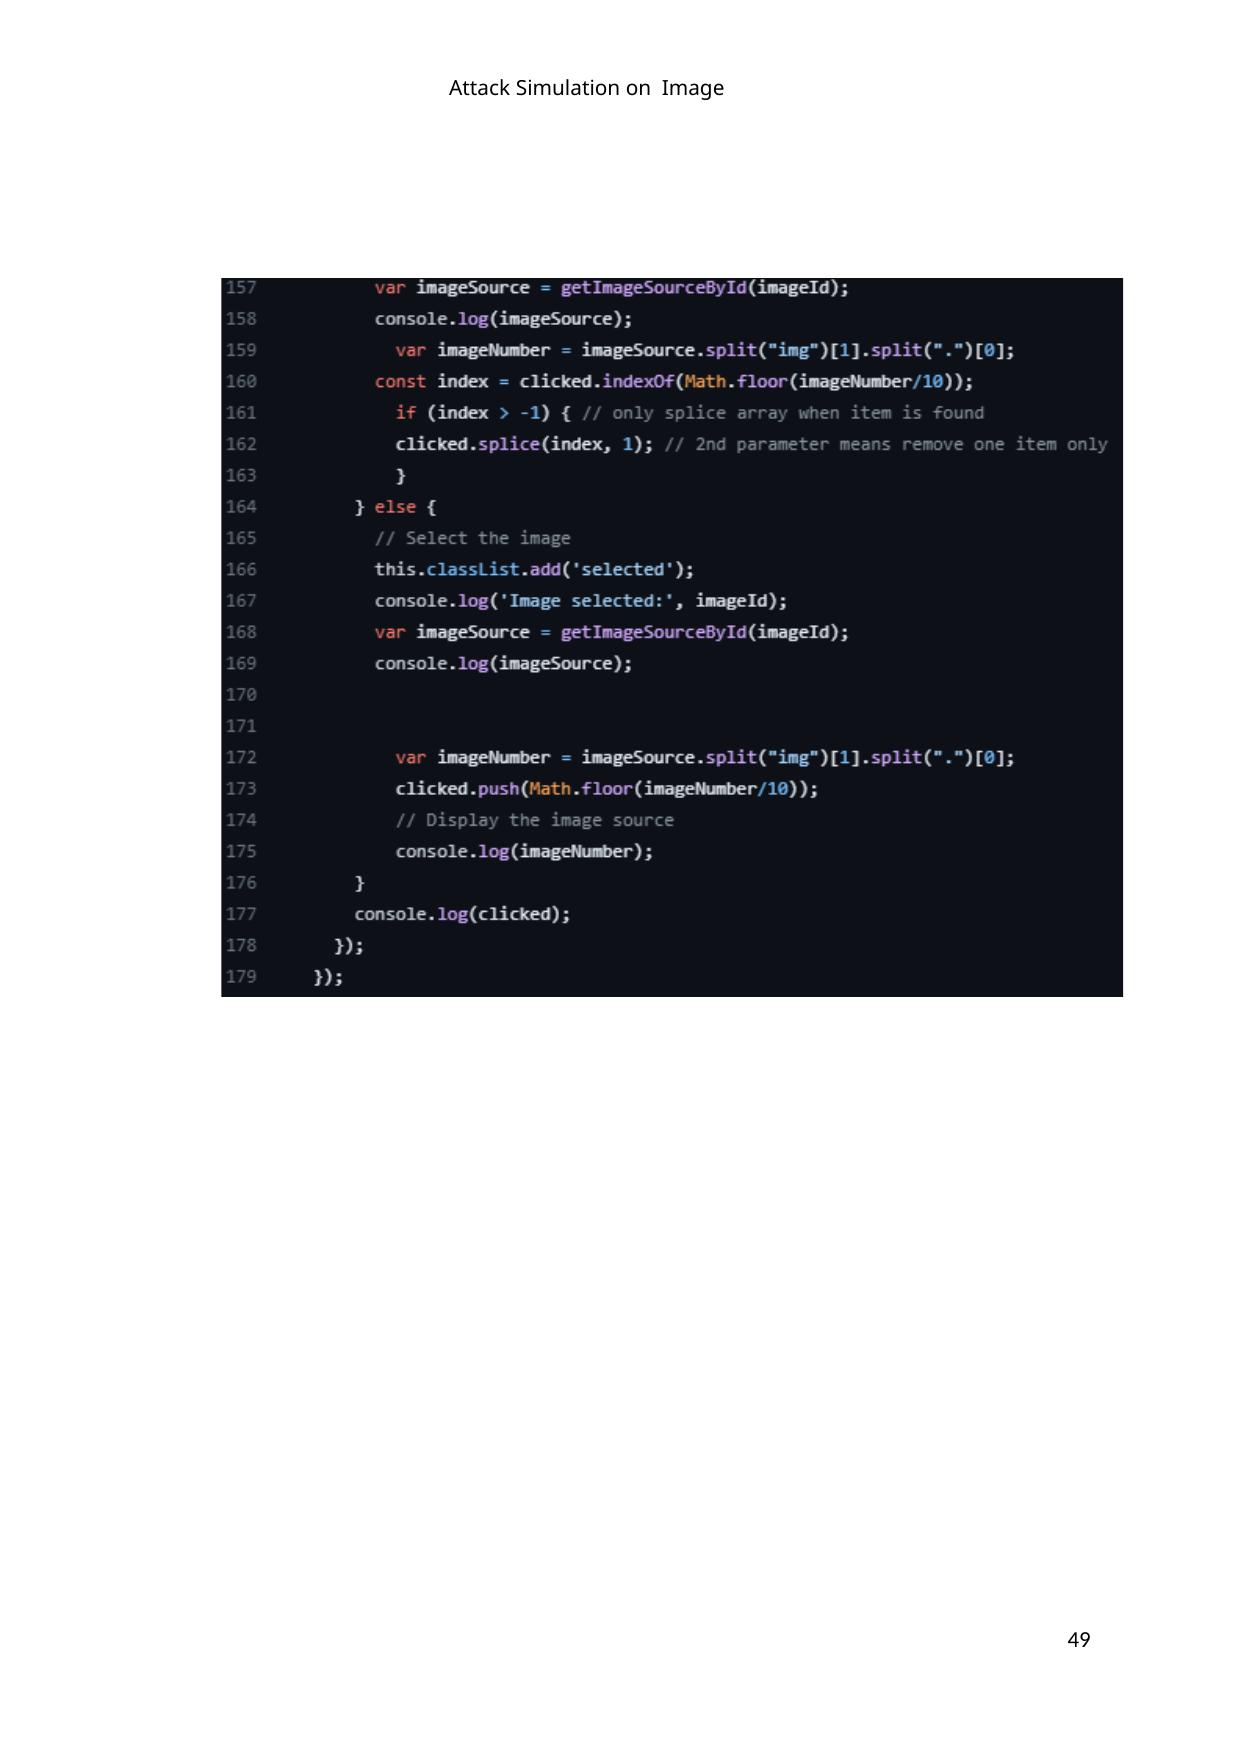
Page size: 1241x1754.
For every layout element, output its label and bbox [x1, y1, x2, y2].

picture [221, 278, 1124, 997]
